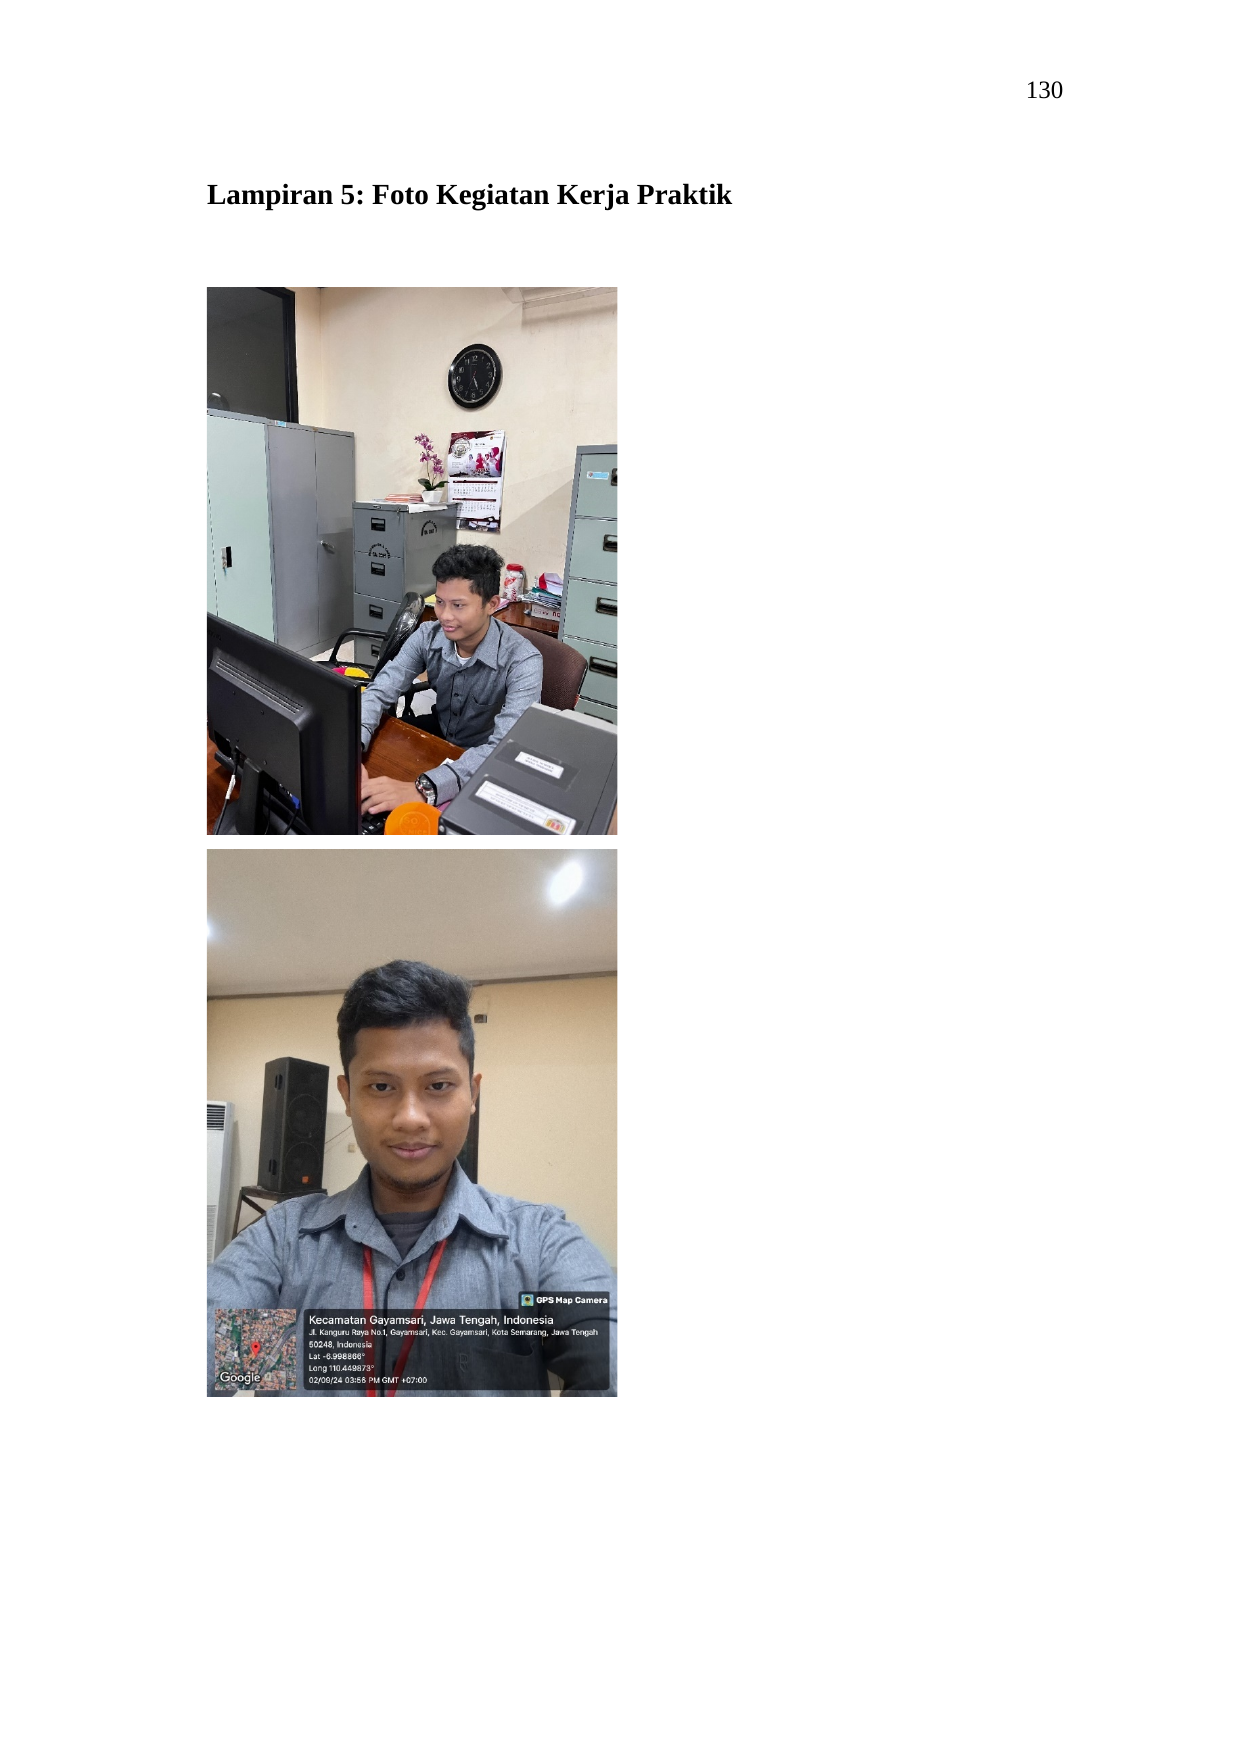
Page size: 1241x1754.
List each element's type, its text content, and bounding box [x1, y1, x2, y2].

picture [206, 287, 618, 835]
subtitle Lampiran 5: Foto Kegiatan Kerja Praktik [207, 177, 1063, 211]
picture [206, 849, 618, 1397]
